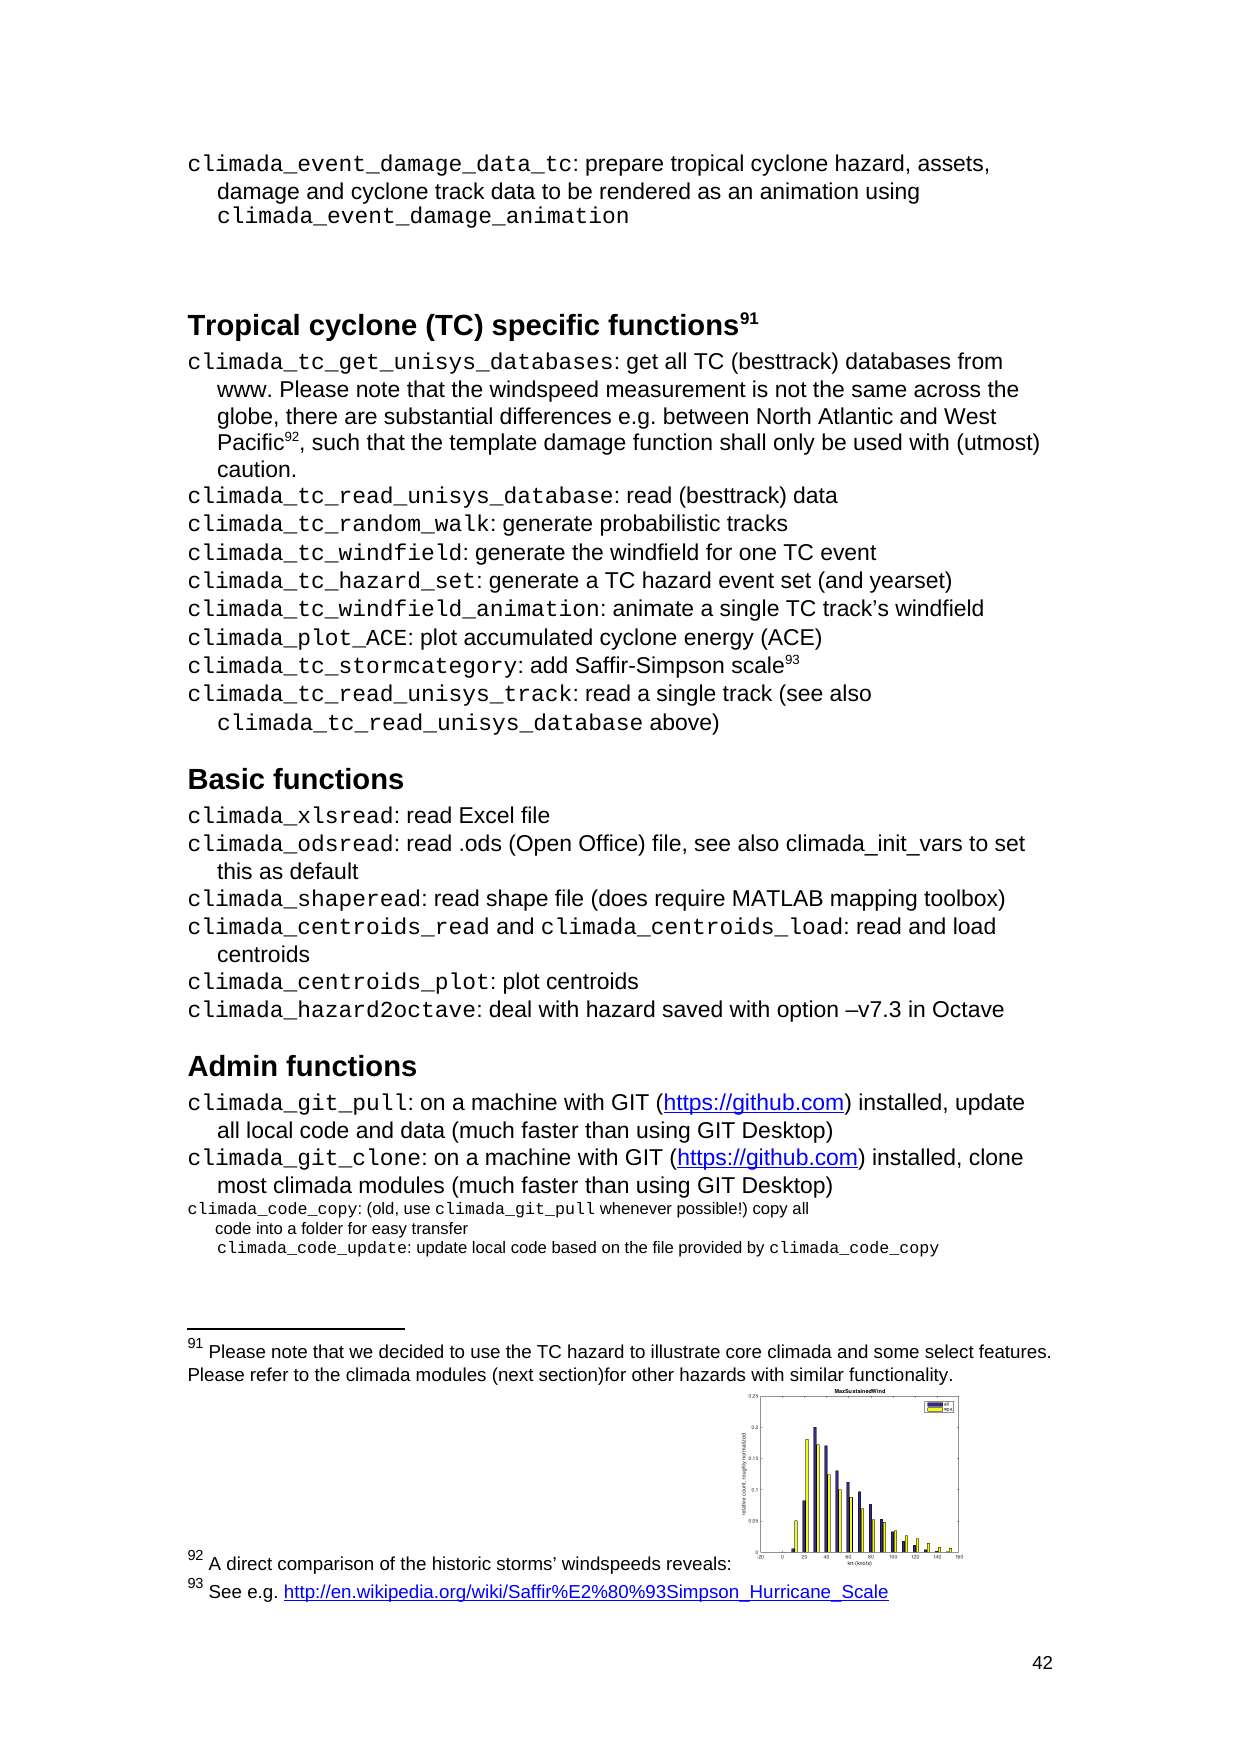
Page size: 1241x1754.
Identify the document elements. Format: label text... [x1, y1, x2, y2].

text climada_git_clone: on a machine with GIT (https://github.com) installed, clone most climada modules (much faster than using GIT Desktop) [187, 1144, 1053, 1198]
subtitle Tropical cyclone (TC) specific functions [187, 308, 1053, 342]
text climada_tc_stormcategory: add Saffir-Simpson scale [187, 652, 1053, 680]
subtitle Admin functions [187, 1049, 1053, 1083]
text climada_tc_windfield_animation: animate a single TC track’s windfield [187, 595, 1053, 623]
text climada_xlsread: read Excel file [187, 802, 1053, 830]
text climada_tc_hazard_set: generate a TC hazard event set (and yearset) [187, 567, 1053, 595]
text climada_tc_windfield: generate the windfield for one TC event [187, 538, 1053, 567]
text climada_hazard2octave: deal with hazard saved with option –v7.3 in Octave [187, 996, 1053, 1024]
text climada_tc_get_unisys_databases: get all TC (besttrack) databases from www. Please note that the windspeed measurement is not the same across the globe, there are substantial differences e.g. between North Atlantic and West Pacific, such that the template damage function shall only be used with (utmost) caution. [187, 348, 1053, 482]
text climada_centroids_plot: plot centroids [187, 968, 1053, 996]
text climada_git_pull: on a machine with GIT (https://github.com) installed, update all local code and data (much faster than using GIT Desktop) [187, 1089, 1053, 1144]
text climada_shaperead: read shape file (does require MATLAB mapping toolbox) [187, 885, 1053, 913]
text climada_code_copy: (old, use climada_git_pull whenever possible!) copy all code into a folder for easy transfer [187, 1198, 1053, 1238]
text climada_plot_ACE: plot accumulated cyclone energy (ACE) [187, 623, 1053, 652]
text climada_centroids_read and climada_centroids_load: read and load centroids [187, 913, 1053, 968]
text climada_tc_random_walk: generate probabilistic tracks [187, 510, 1053, 538]
picture [737, 1385, 968, 1570]
text climada_code_update: update local code based on the file provided by climada_code_copy [217, 1238, 1053, 1259]
subtitle Basic functions [187, 762, 1053, 795]
text climada_tc_read_unisys_track: read a single track (see also climada_tc_read_unisys_database above) [187, 680, 1053, 737]
text climada_tc_read_unisys_database: read (besttrack) data [187, 482, 1053, 510]
text climada_odsread: read .ods (Open Office) file, see also climada_init_vars to set this as default [187, 830, 1053, 885]
text climada_event_damage_data_tc: prepare tropical cyclone hazard, assets, damage and cyclone track data to be rendered as an animation using climada_event_damage_animation [187, 150, 1053, 231]
